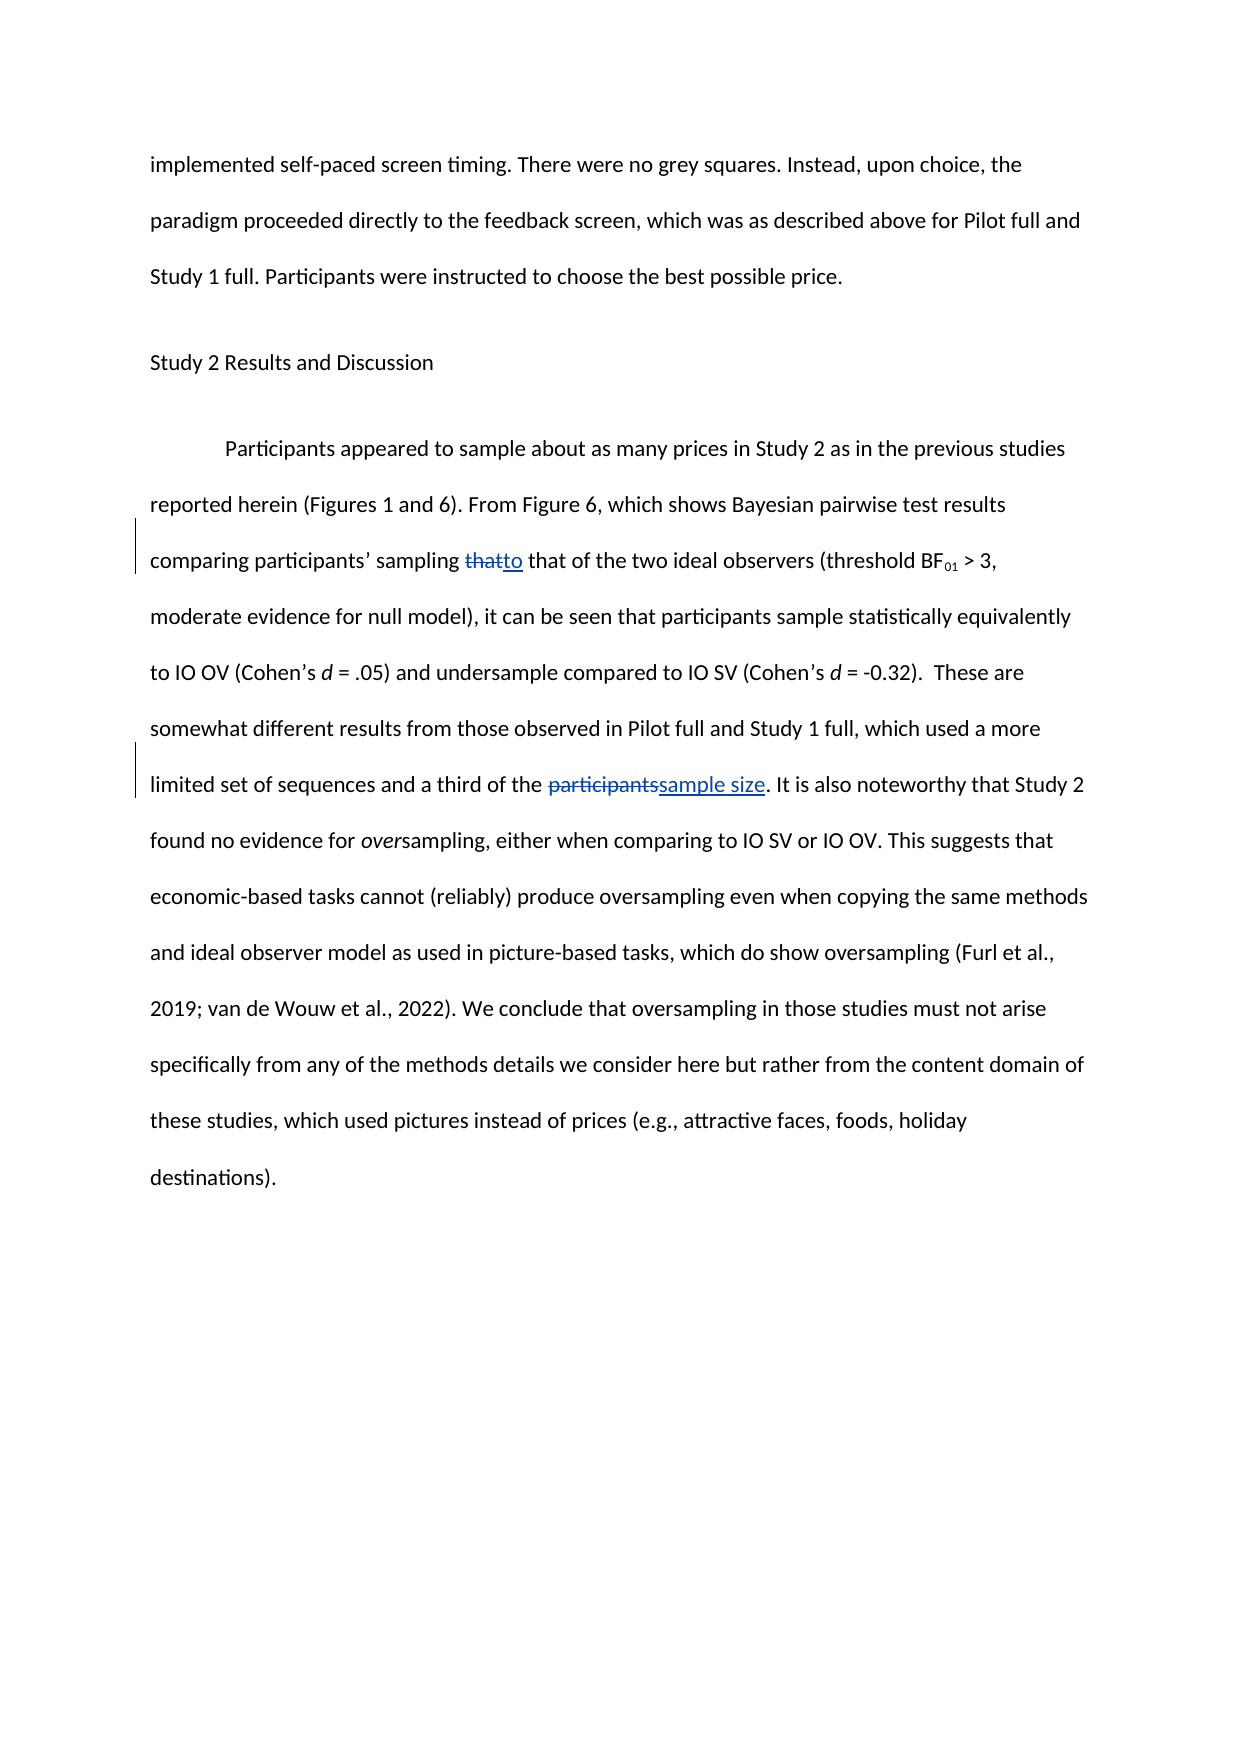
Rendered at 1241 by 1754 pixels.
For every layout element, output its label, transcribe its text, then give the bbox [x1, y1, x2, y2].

text Study 2 Results and Discussion [150, 348, 1090, 376]
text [150, 150, 1090, 290]
text Participants appeared to sample about as many prices in Study 2 as in the previous studies reported herein (Figures 1 and 6). From Figure 6, which shows Bayesian pairwise test results comparing participants’ sampling that of the two ideal observers (threshold BF01 > 3, moderate evidence for null model), it can be seen that participants sample statistically equivalently to IO OV (Cohen’s d = .05) and undersample compared to IO SV (Cohen’s d = -0.32). These are somewhat different results from those observed in Pilot full and Study 1 full, which used a more limited set of sequences and a third of the . It is also noteworthy that Study 2 found no evidence for oversampling, either when comparing to IO SV or IO OV. This suggests that economic-based tasks cannot (reliably) produce oversampling even when copying the same methods and ideal observer model as used in picture-based tasks, which do show oversampling (Furl et al., 2019; van de Wouw et al., 2022). We conclude that oversampling in those studies must not arise specifically from any of the methods details we consider here but rather from the content domain of these studies, which used pictures instead of prices (e.g., attractive faces, foods, holiday destinations). [150, 434, 1090, 1191]
